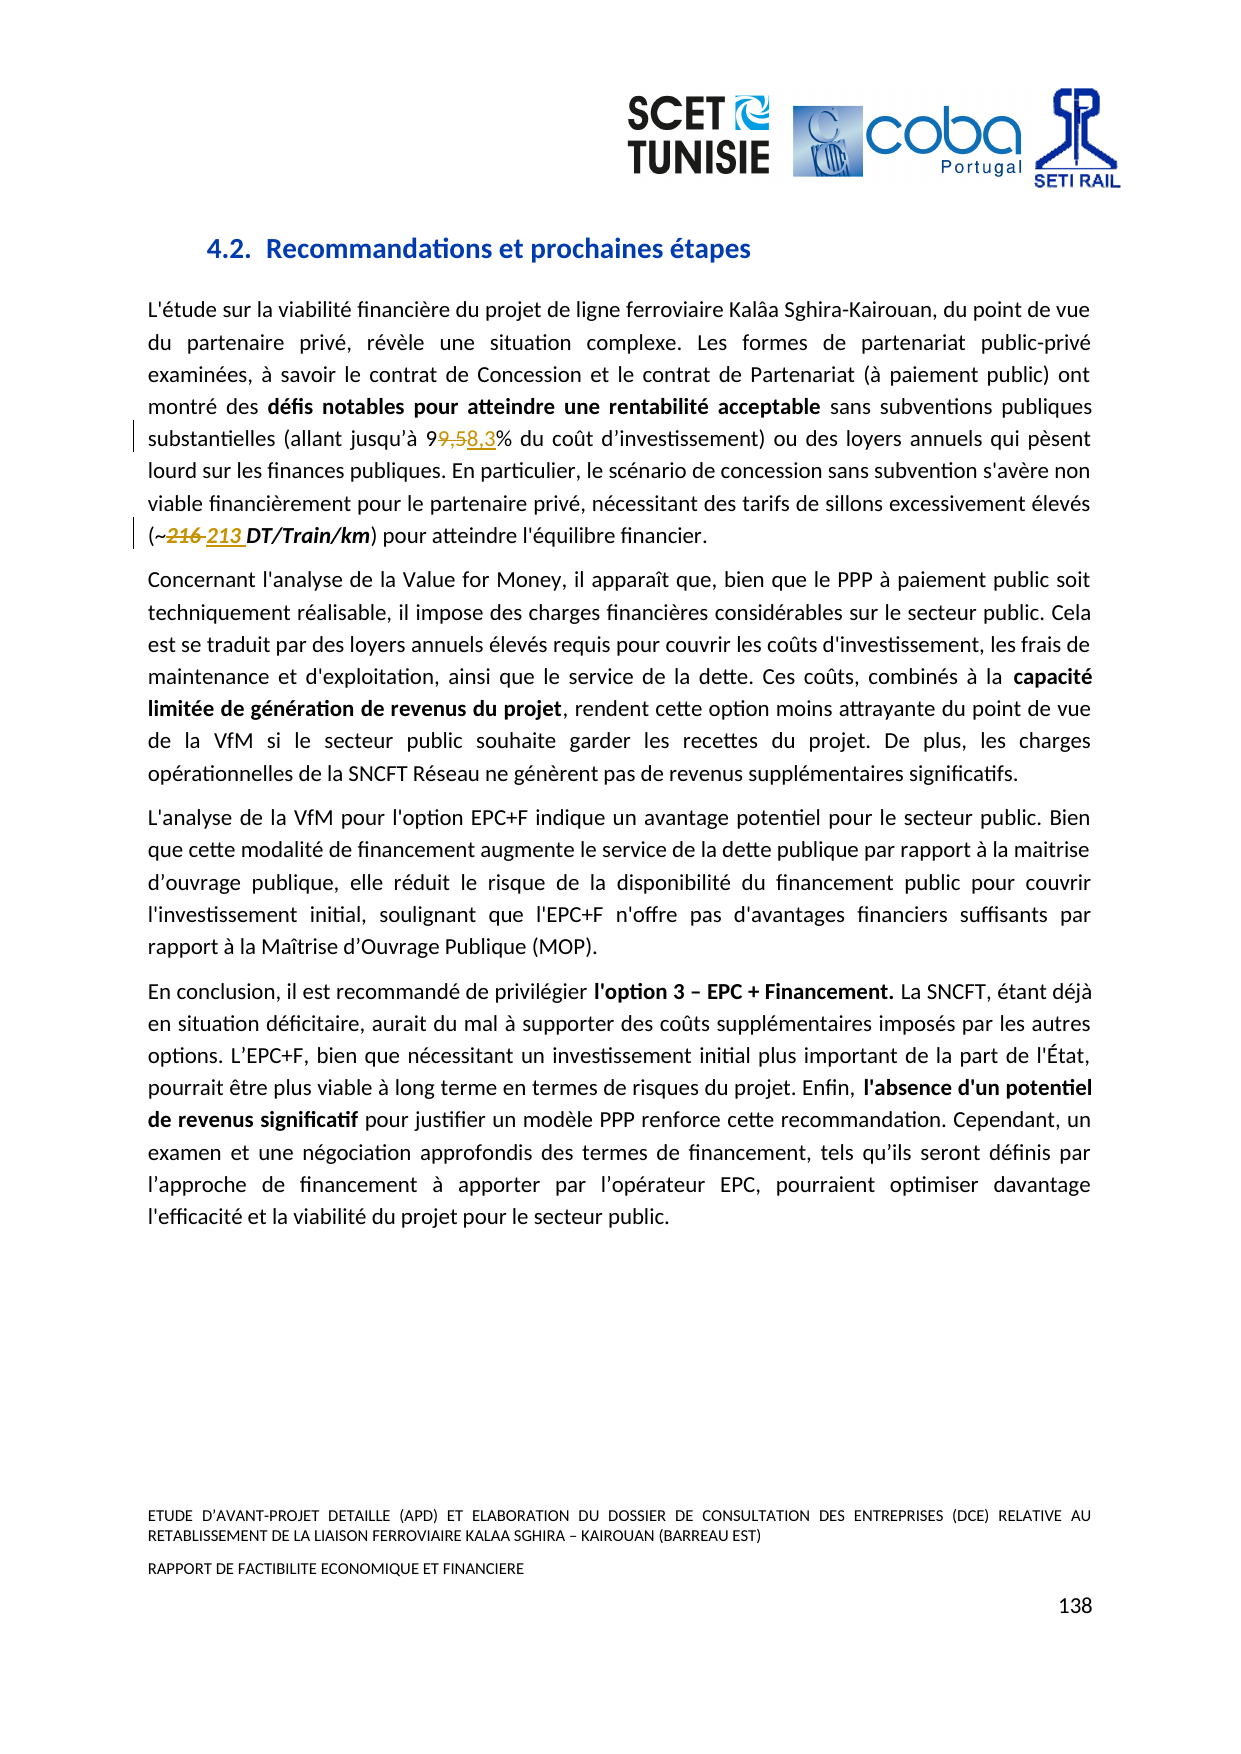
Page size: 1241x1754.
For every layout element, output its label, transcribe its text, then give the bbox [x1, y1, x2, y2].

text L'analyse de la VfM pour l'option EPC+F indique un avantage potentiel pour le secteur public. Bien que cette modalité de financement augmente le service de la dette publique par rapport à la maitrise d’ouvrage publique, elle réduit le risque de la disponibilité du financement public pour couvrir l'investissement initial, soulignant que l'EPC+F n'offre pas d'avantages financiers suffisants par rapport à la Maîtrise d’Ouvrage Publique (MOP). [148, 803, 1093, 960]
text L'étude sur la viabilité financière du projet de ligne ferroviaire Kalâa Sghira-Kairouan, du point de vue du partenaire privé, révèle une situation complexe. Les formes de partenariat public-privé examinées, à savoir le contrat de Concession et le contrat de Partenariat (à paiement public) ont montré des défis notables pour atteindre une rentabilité acceptable sans subventions publiques substantielles (allant jusqu’à 9% du coût d’investissement) ou des loyers annuels qui pèsent lourd sur les finances publiques. En particulier, le scénario de concession sans subvention s'avère non viable financièrement pour le partenaire privé, nécessitant des tarifs de sillons excessivement élevés (~DT/Train/km) pour atteindre l'équilibre financier. [148, 296, 1093, 549]
text Concernant l'analyse de la Value for Money, il apparaît que, bien que le PPP à paiement public soit techniquement réalisable, il impose des charges financières considérables sur le secteur public. Cela est se traduit par des loyers annuels élevés requis pour couvrir les coûts d'investissement, les frais de maintenance et d'exploitation, ainsi que le service de la dette. Ces coûts, combinés à la capacité limitée de génération de revenus du projet, rendent cette option moins attrayante du point de vue de la VfM si le secteur public souhaite garder les recettes du projet. De plus, les charges opérationnelles de la SNCFT Réseau ne génèrent pas de revenus supplémentaires significatifs. [148, 566, 1093, 787]
text Recommandations et prochaines étapes [207, 230, 1093, 265]
picture [624, 86, 1123, 189]
text En conclusion, il est recommandé de privilégier l'option 3 – EPC + Financement. La SNCFT, étant déjà en situation déficitaire, aurait du mal à supporter des coûts supplémentaires imposés par les autres options. L’EPC+F, bien que nécessitant un investissement initial plus important de la part de l'État, pourrait être plus viable à long terme en termes de risques du projet. Enfin, l'absence d'un potentiel de revenus significatif pour justifier un modèle PPP renforce cette recommandation. Cependant, un examen et une négociation approfondis des termes de financement, tels qu’ils seront définis par l’approche de financement à apporter par l’opérateur EPC, pourraient optimiser davantage l'efficacité et la viabilité du projet pour le secteur public. [148, 977, 1093, 1230]
